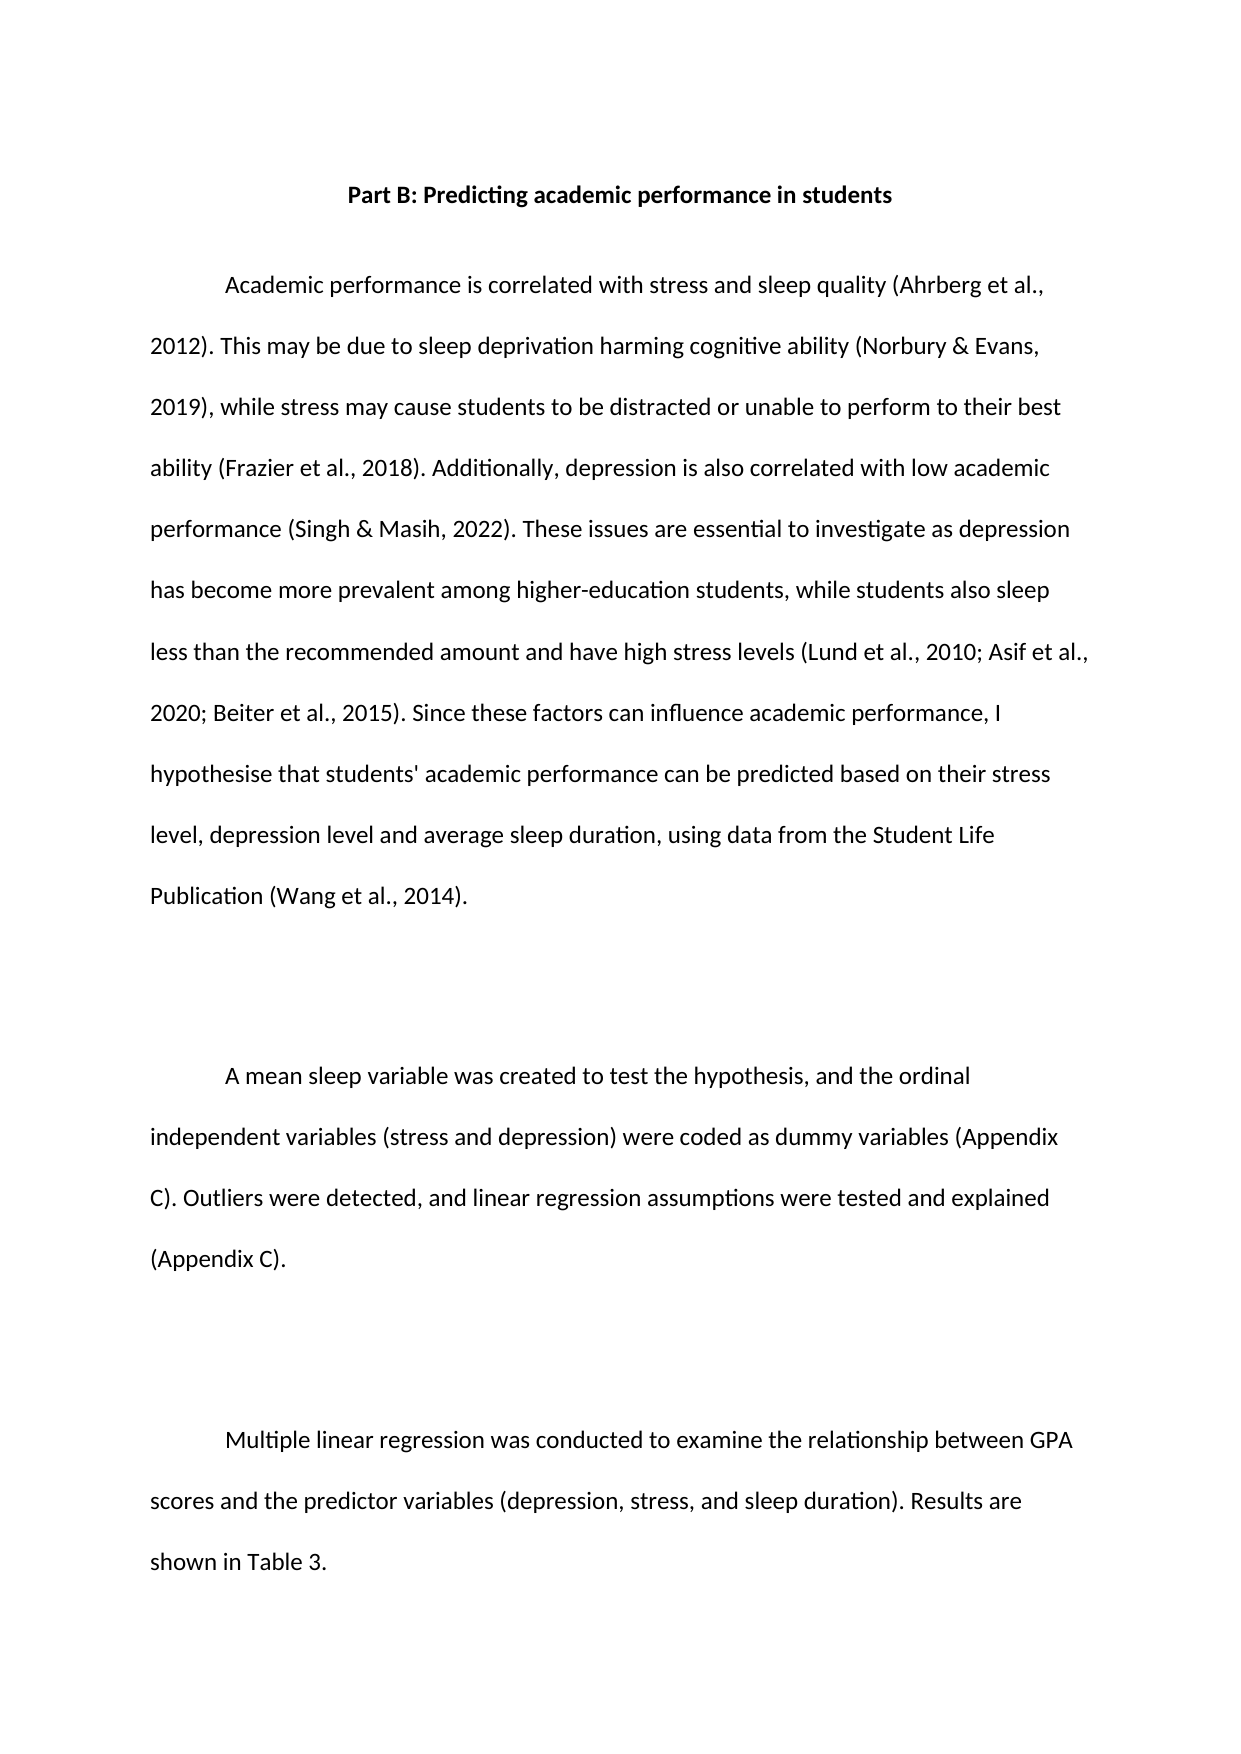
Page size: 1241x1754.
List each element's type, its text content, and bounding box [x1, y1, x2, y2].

text A mean sleep variable was created to test the hypothesis, and the ordinal independent variables (stress and depression) were coded as dummy variables (Appendix C). Outliers were detected, and linear regression assumptions were tested and explained (Appendix C). [150, 1060, 1090, 1274]
text Multiple linear regression was conducted to examine the relationship between GPA scores and the predictor variables (depression, stress, and sleep duration). Results are shown in Table 3. [150, 1424, 1090, 1576]
text Part B: Predicting academic performance in students [150, 179, 1090, 210]
text Academic performance is correlated with stress and sleep quality (Ahrberg et al., 2012). This may be due to sleep deprivation harming cognitive ability (Norbury & Evans, 2019), while stress may cause students to be distracted or unable to perform to their best ability (Frazier et al., 2018). Additionally, depression is also correlated with low academic performance (Singh & Masih, 2022). These issues are essential to investigate as depression has become more prevalent among higher-education students, while students also sleep less than the recommended amount and have high stress levels (Lund et al., 2010; Asif et al., 2020; Beiter et al., 2015). Since these factors can influence academic performance, I hypothesise that students' academic performance can be predicted based on their stress level, depression level and average sleep duration, using data from the Student Life Publication (Wang et al., 2014). [150, 269, 1090, 910]
